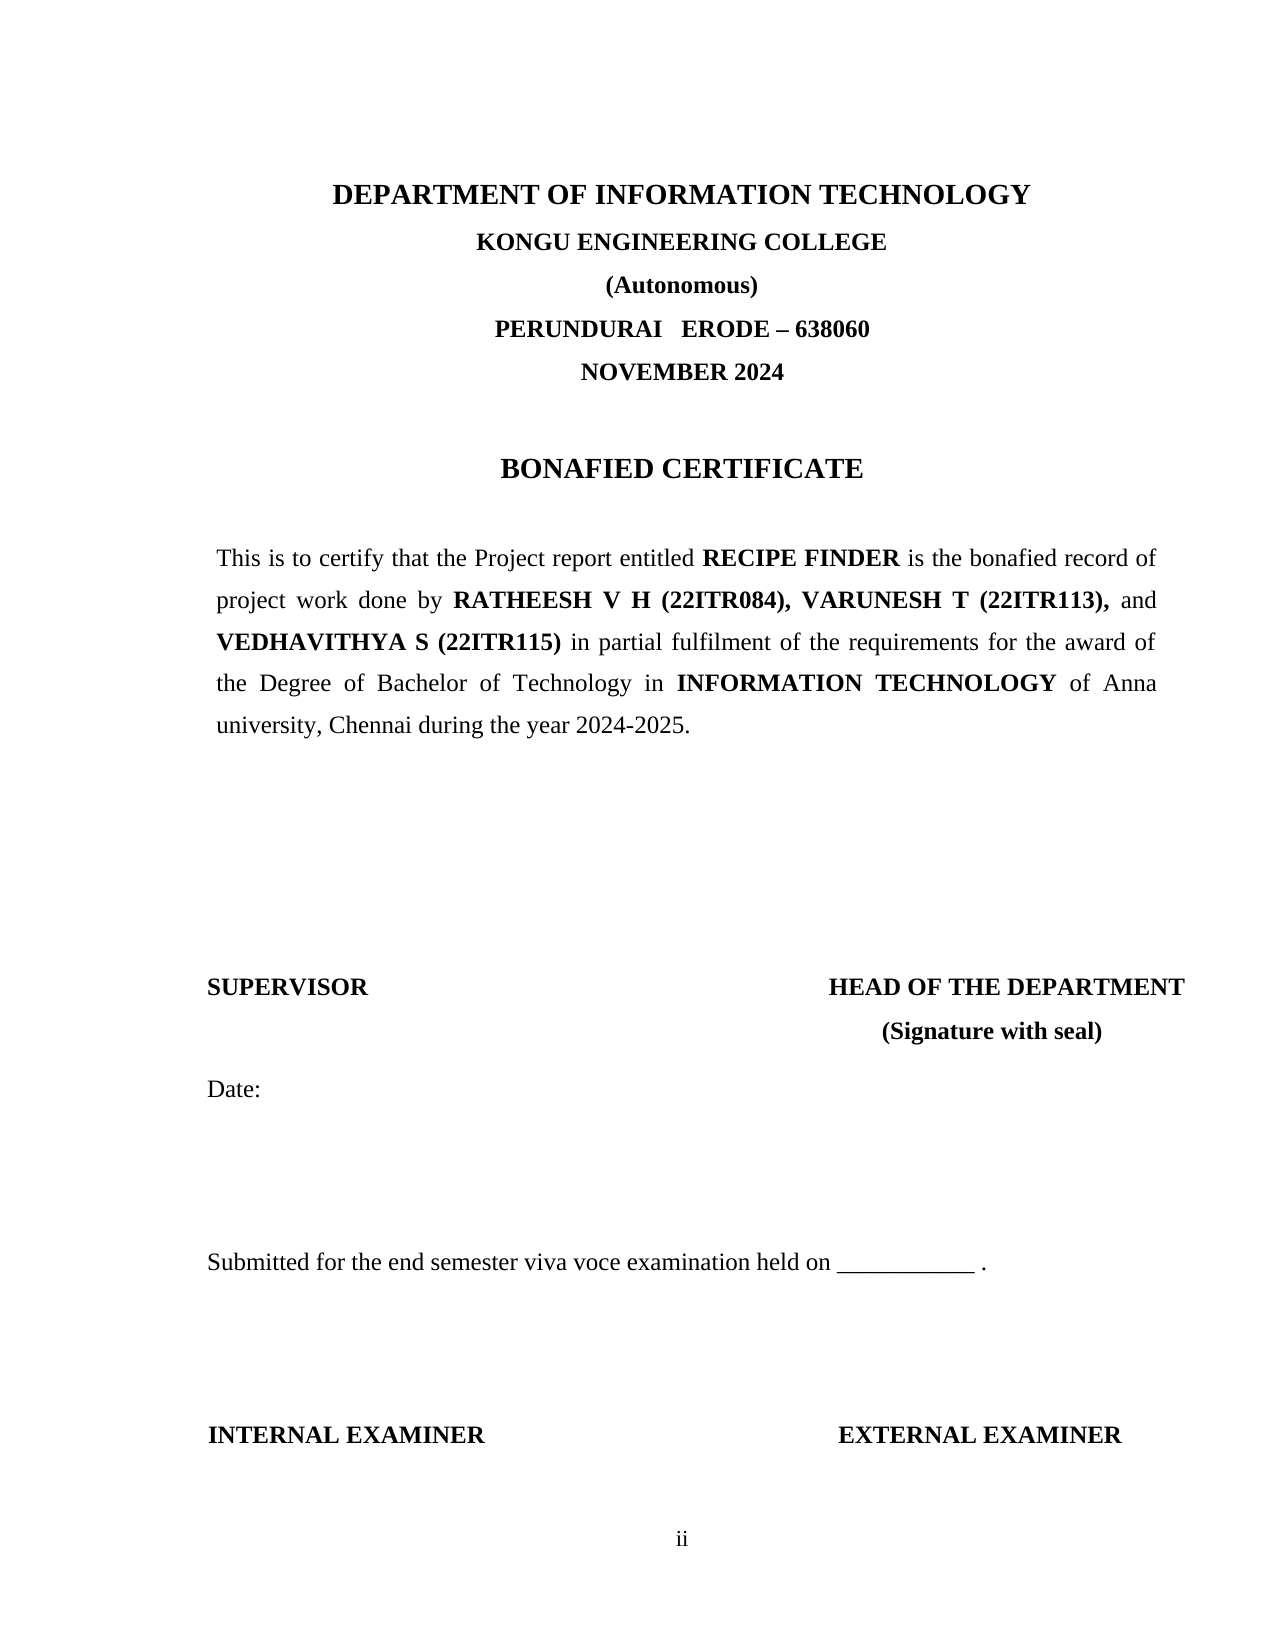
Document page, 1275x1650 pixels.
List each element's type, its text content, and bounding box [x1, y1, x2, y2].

text Date: [207, 1074, 1157, 1103]
text Submitted for the end semester viva voce examination held on ___________ . [207, 1247, 1157, 1276]
text (Signature with seal) [816, 1016, 1157, 1045]
text PERUNDURAI ERODE – 638060 [208, 314, 1157, 343]
text (Autonomous) [207, 271, 1157, 299]
text NOVEMBER 2024 [208, 357, 1157, 386]
subtitle KONGU ENGINEERING COLLEGE [207, 227, 1157, 256]
text INTERNAL EXAMINER EXTERNAL EXAMINER [208, 1420, 1157, 1448]
subtitle DEPARTMENT OF INFORMATION TECHNOLOGY [207, 177, 1157, 211]
text BONAFIED CERTIFICATE [208, 451, 1157, 484]
text SUPERVISOR HEAD OF THE DEPARTMENT [207, 972, 1157, 1001]
text This is to certify that the Project report entitled RECIPE FINDER is the bonafied record of project work done by RATHEESH V H (22ITR084), VARUNESH T (22ITR113), and VEDHAVITHYA S (22ITR115) in partial fulfilment of the requirements for the award of the Degree of Bachelor of Technology in INFORMATION TECHNOLOGY of Anna university, Chennai during the year 2024-2025. [216, 543, 1157, 739]
